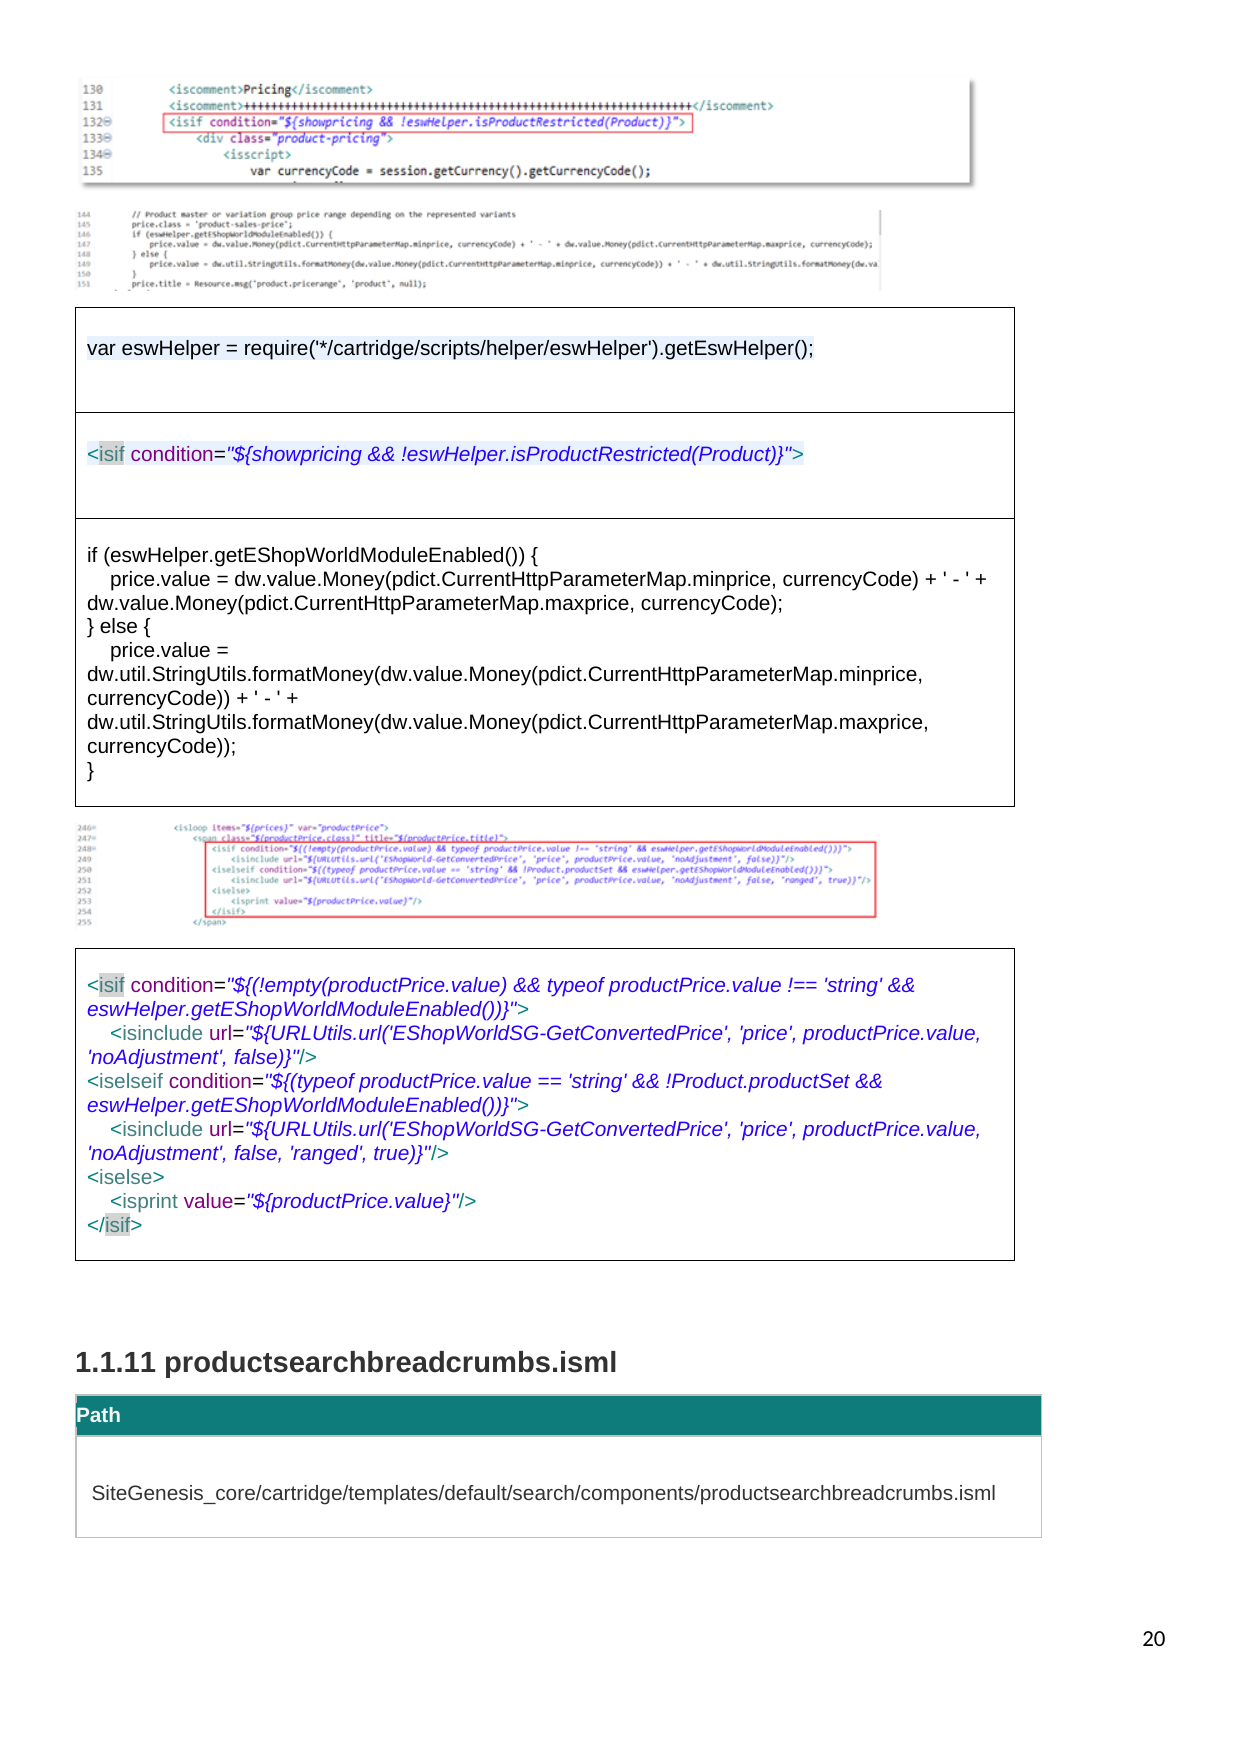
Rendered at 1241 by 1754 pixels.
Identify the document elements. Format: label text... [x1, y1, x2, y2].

table_header Path [77, 1396, 1041, 1435]
table_header <isif condition="${(!empty(productPrice.value) && typeof productPrice.value !== 'string' && eswHelper.getEShopWorldModuleEnabled())}"> <isinclude url="${URLUtils.url('EShopWorldSG-GetConvertedPrice', 'price', productPrice.value, 'noAdjustment', false)}"/> <iselseif condition="${(typeof productPrice.value == 'string' && !Product.productSet && eswHelper.getEShopWorldModuleEnabled())}"> <isinclude url="${URLUtils.url('EShopWorldSG-GetConvertedPrice', 'price', productPrice.value, 'noAdjustment', false, 'ranged', true)}"/> <iselse> <isprint value="${productPrice.value}"/> </isif> [76, 949, 1014, 1260]
table_cell if (eswHelper.getEShopWorldModuleEnabled()) { price.value = dw.value.Money(pdict.CurrentHttpParameterMap.minprice, currencyCode) + ' - ' + dw.value.Money(pdict.CurrentHttpParameterMap.maxprice, currencyCode); } else { price.value = dw.util.StringUtils.formatMoney(dw.value.Money(pdict.CurrentHttpParameterMap.minprice, currencyCode)) + ' - ' + dw.util.StringUtils.formatMoney(dw.value.Money(pdict.CurrentHttpParameterMap.maxprice, currencyCode)); } [76, 519, 1014, 806]
table_header var eswHelper = require('*/cartridge/scripts/helper/eswHelper').getEswHelper(); [76, 308, 1014, 412]
table_cell SiteGenesis_core/cartridge/templates/default/search/components/productsearchbreadcrumbs.isml [77, 1437, 1041, 1537]
picture [75, 75, 980, 194]
text 1.1.11 productsearchbreadcrumbs.isml [75, 1345, 1165, 1378]
table_cell <isif condition="${showpricing && !eswHelper.isProductRestricted(Product)}"> [76, 413, 1014, 517]
picture [75, 823, 882, 932]
picture [75, 210, 882, 291]
